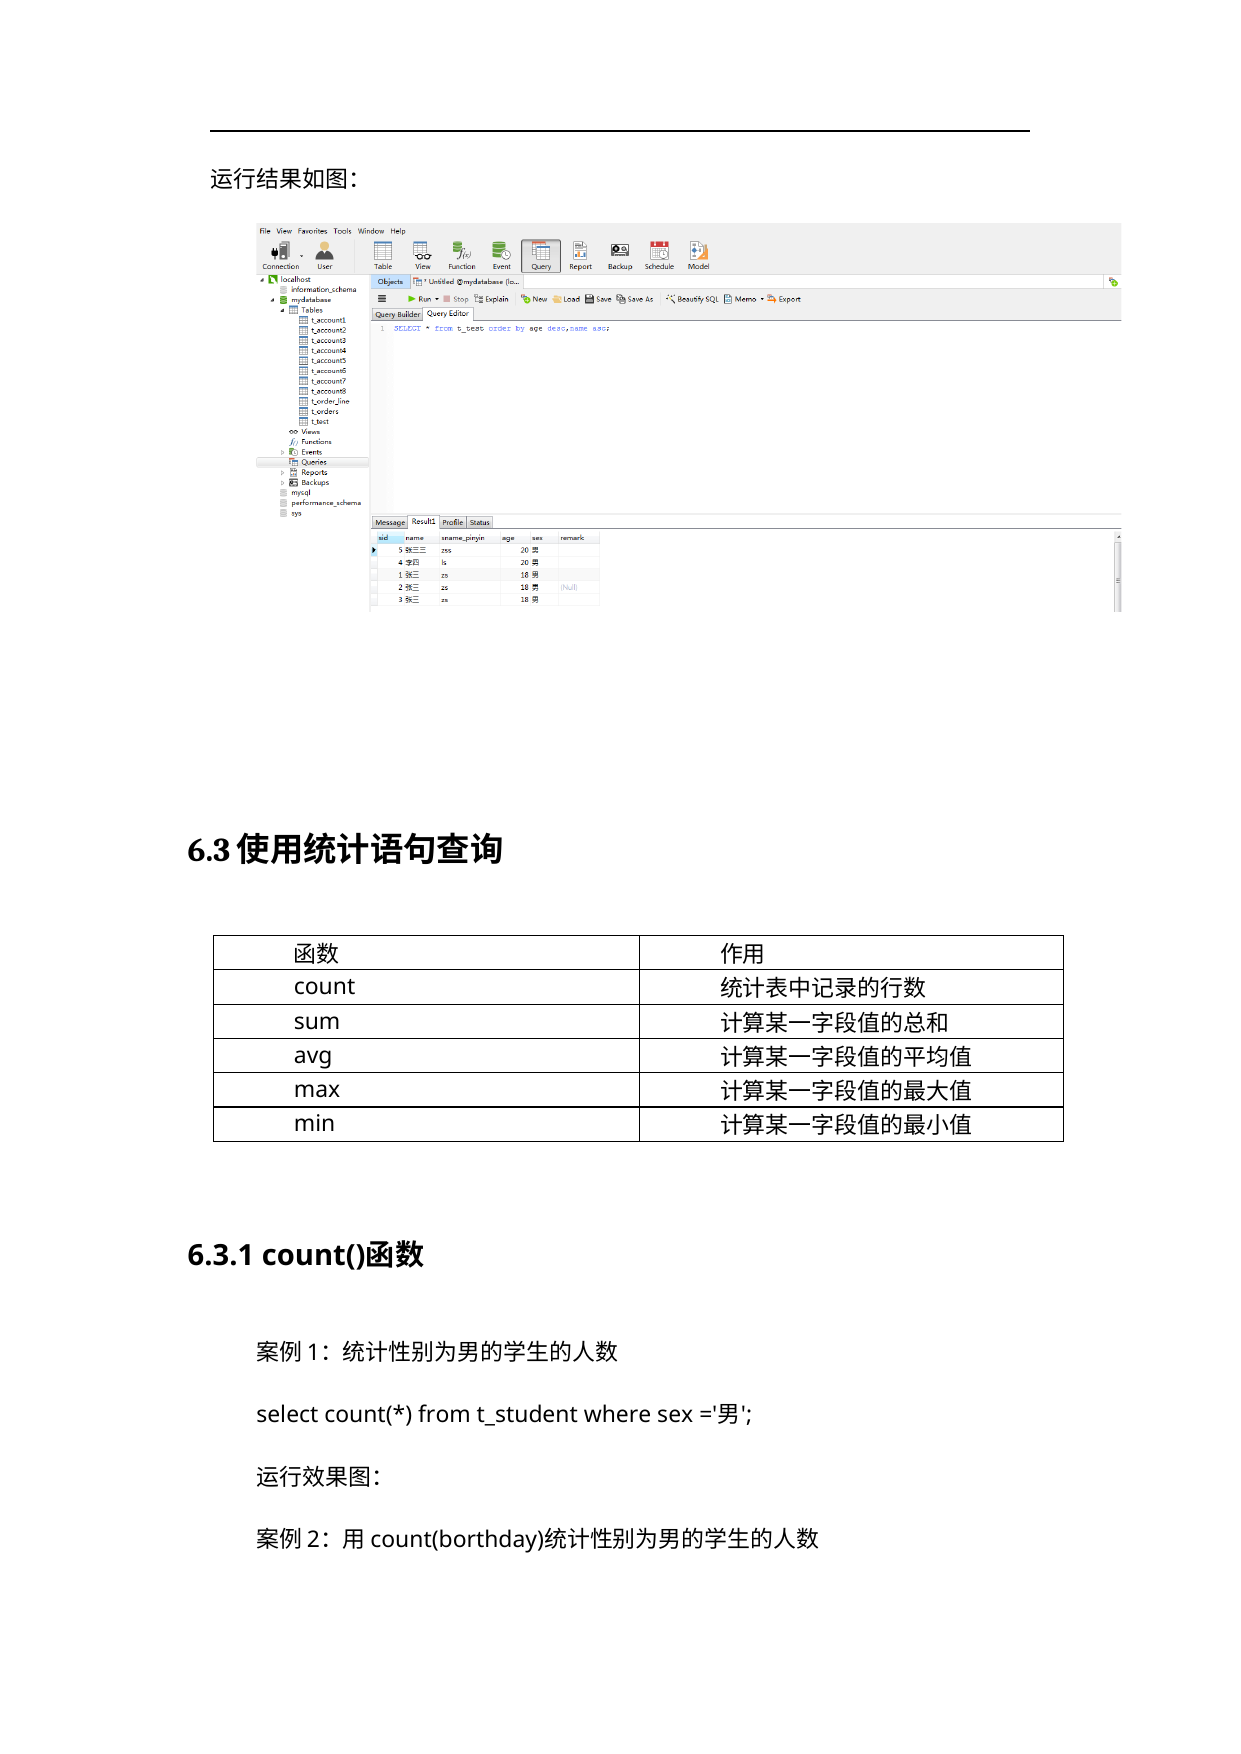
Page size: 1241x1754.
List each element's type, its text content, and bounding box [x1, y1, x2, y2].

picture [256, 223, 1122, 612]
list 运行效果图： [210, 1459, 1030, 1492]
table_cell count [214, 970, 639, 1003]
table_cell 计算某一字段值的总和 [640, 1005, 1063, 1038]
list select count(*) from t_student where sex ='男'; [210, 1396, 1030, 1429]
table_cell 计算某一字段值的最小值 [640, 1108, 1063, 1141]
table_cell min [214, 1108, 639, 1141]
table_cell max [214, 1073, 639, 1106]
subtitle 6.3使用统计语句查询 [187, 822, 1030, 871]
text 运行结果如图： [210, 161, 1030, 194]
list 案例1：统计性别为男的学生的人数 [210, 1334, 1030, 1367]
table_cell sum [214, 1005, 639, 1038]
table_header 作用 [640, 936, 1063, 969]
table_cell 统计表中记录的行数 [640, 970, 1063, 1003]
table_cell 计算某一字段值的最大值 [640, 1073, 1063, 1106]
table_header 函数 [214, 936, 639, 969]
subtitle 6.3.1 count()函数 [187, 1231, 1030, 1274]
list 案例2：用count(borthday)统计性别为男的学生的人数 [210, 1521, 1030, 1554]
table_cell avg [214, 1039, 639, 1072]
table_cell 计算某一字段值的平均值 [640, 1039, 1063, 1072]
